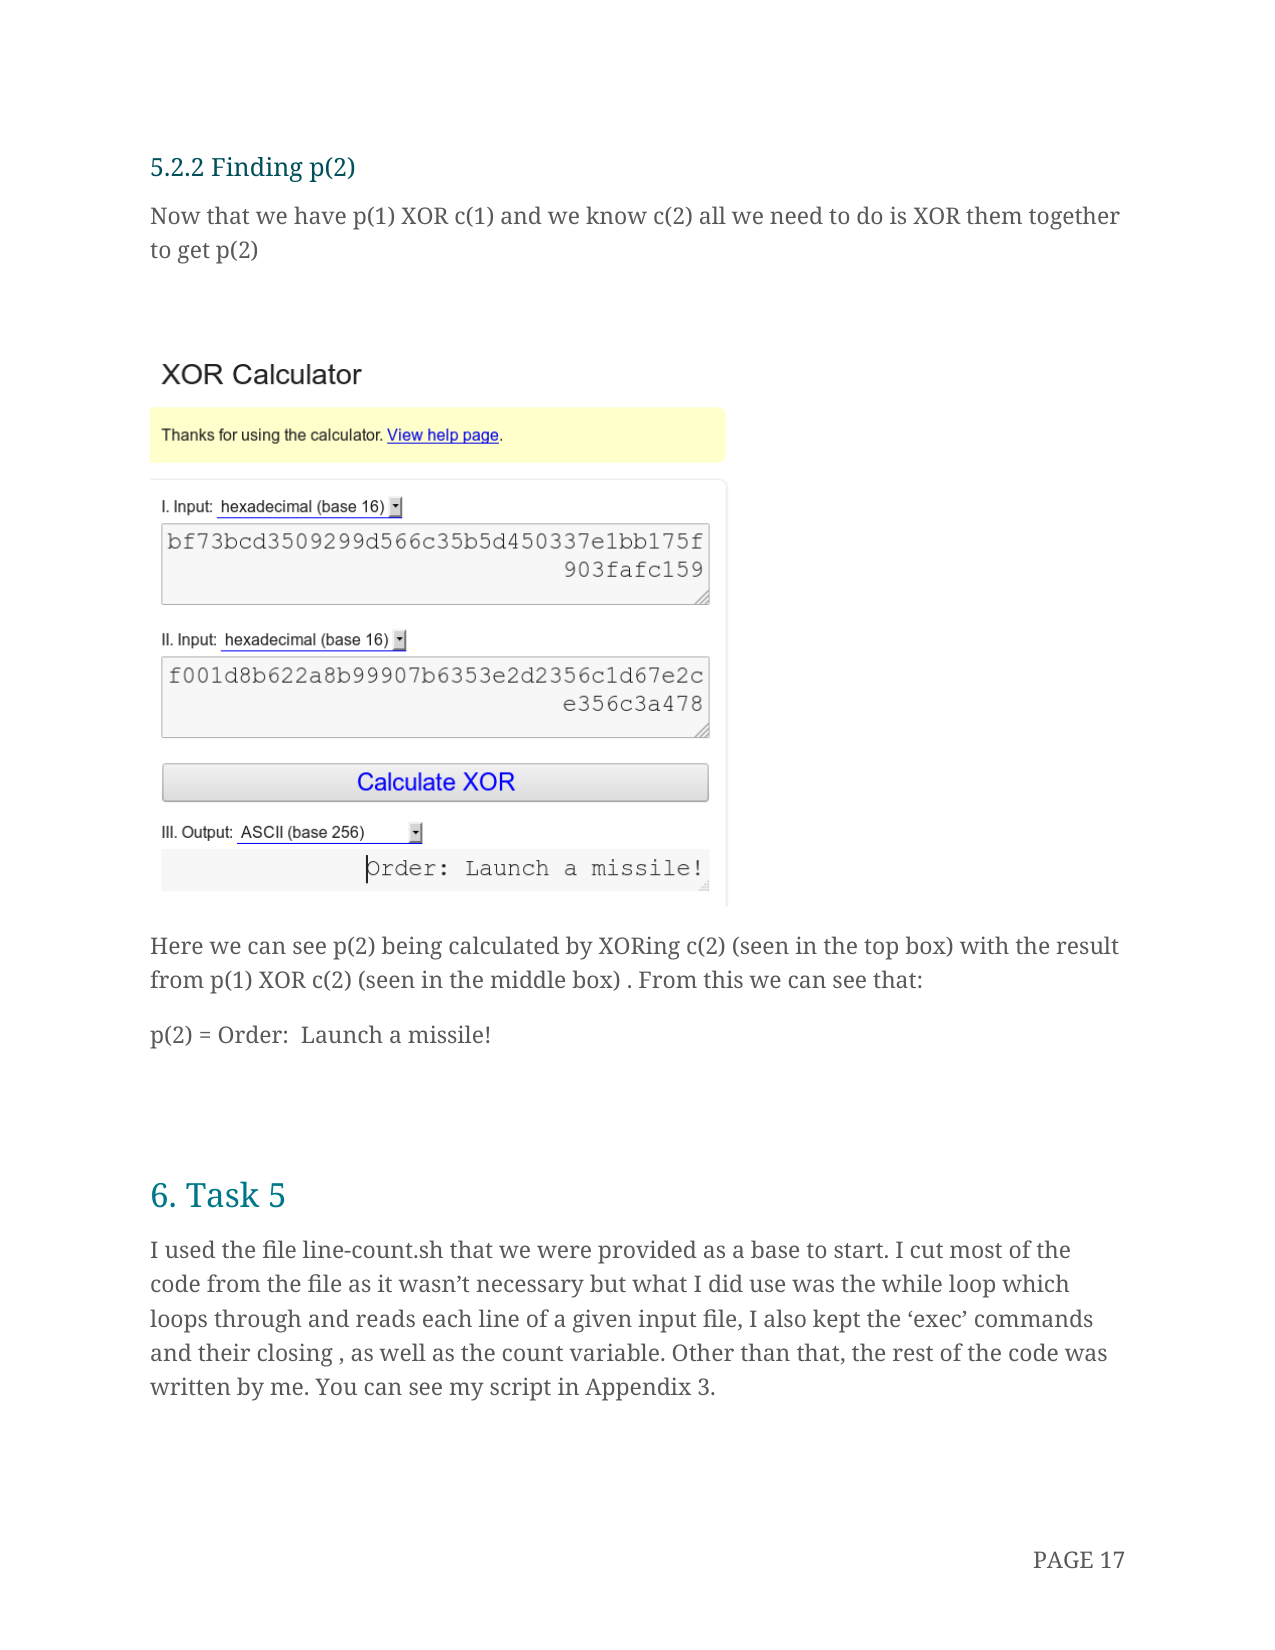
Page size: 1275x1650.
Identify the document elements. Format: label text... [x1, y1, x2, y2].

picture [150, 344, 730, 906]
text Here we can see p(2) being calculated by XORing c(2) (seen in the top box) with the result from p(1) XOR c(2) (seen in the middle box) . From this we can see that: [150, 930, 1125, 995]
text I used the file line-count.sh that we were provided as a base to start. I cut most of the code from the file as it wasn’t necessary but what I did use was the while loop which loops through and reads each line of a given input file, I also kept the ‘exec’ commands and their closing , as well as the count variable. Other than that, the rest of the code was written by me. You can see my script in Appendix 3. [150, 1234, 1125, 1402]
subtitle 5.2.2 Finding p(2) [150, 150, 1125, 184]
subtitle 6. Task 5 [150, 1171, 1125, 1217]
text p(2) = Order: Launch a missile! [150, 1019, 1125, 1051]
text Now that we have p(1) XOR c(1) and we know c(2) all we need to do is XOR them together to get p(2) [150, 200, 1125, 266]
